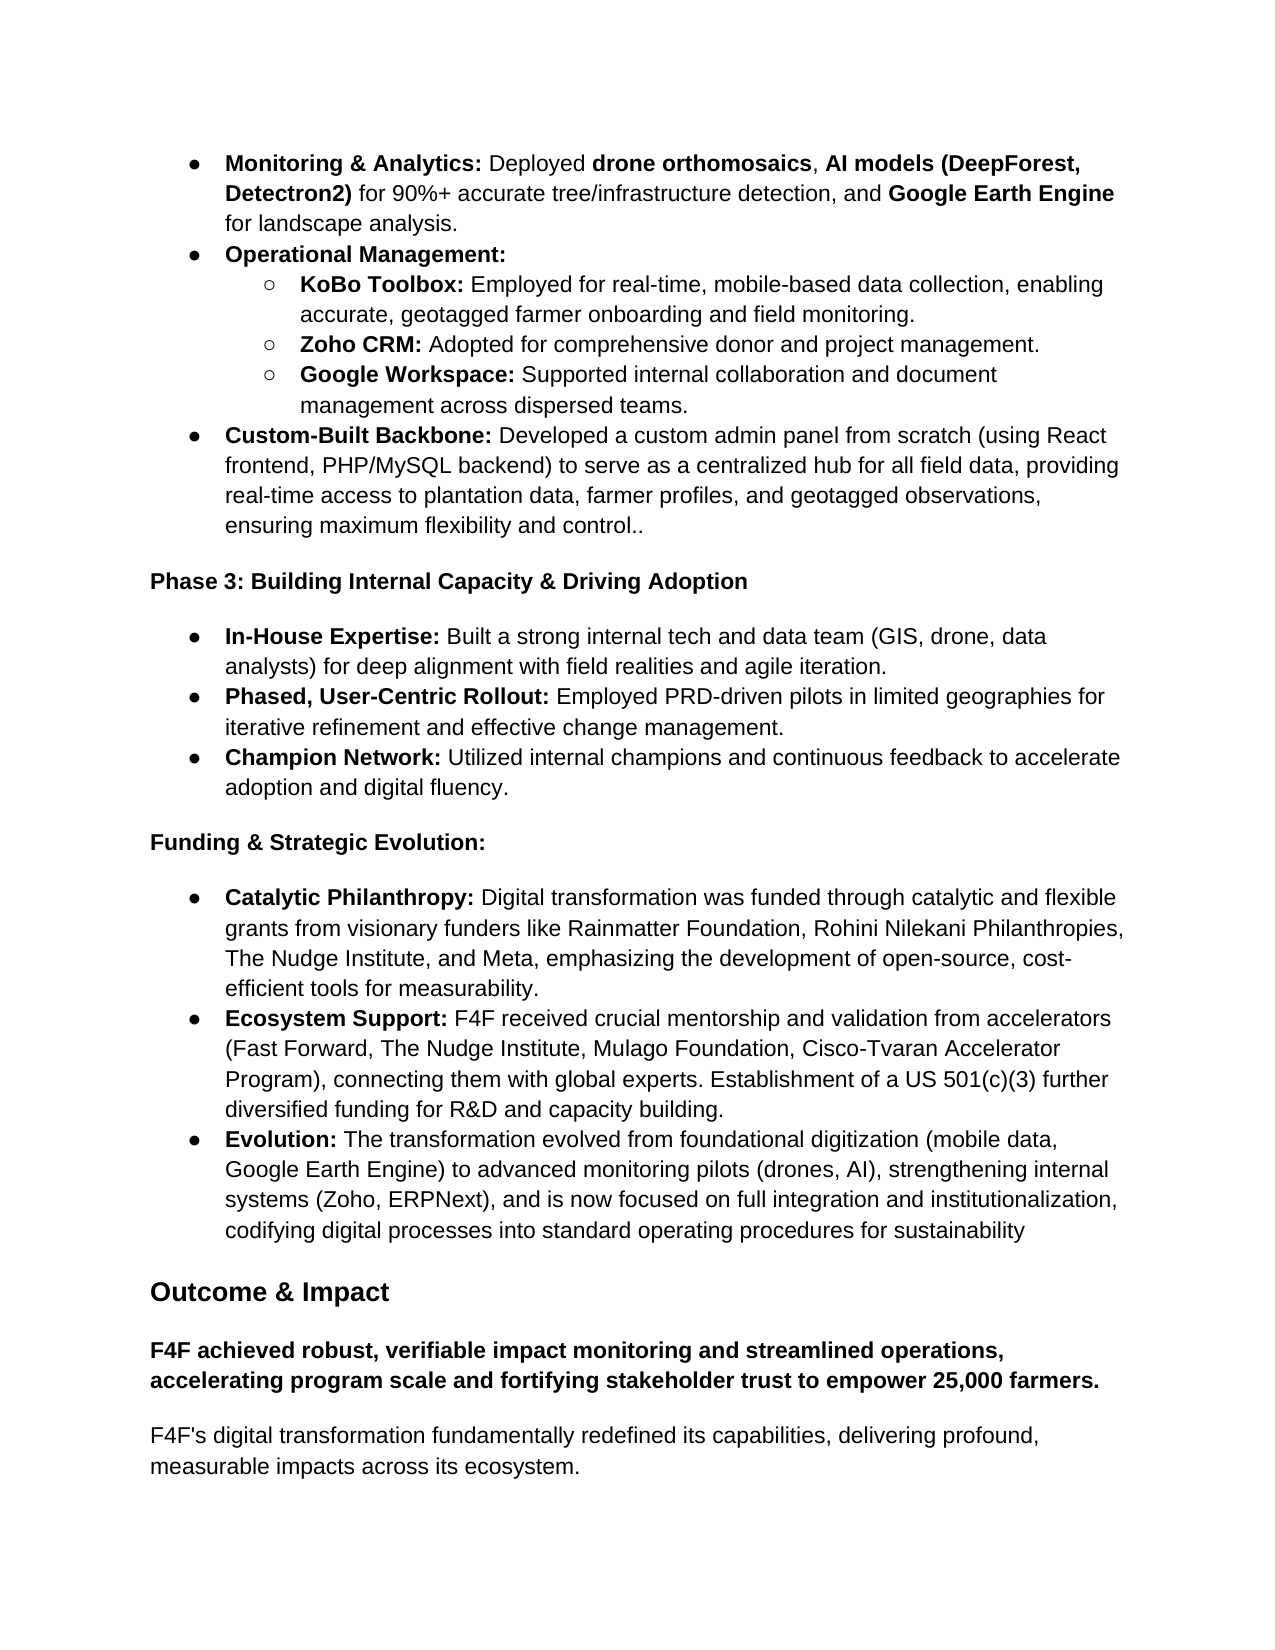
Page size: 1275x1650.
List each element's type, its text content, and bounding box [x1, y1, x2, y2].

list Monitoring & Analytics: Deployed drone orthomosaics, AI models (DeepForest, Detectron2) for 90%+ accurate tree/infrastructure detection, and Google Earth Engine for landscape analysis. [187, 150, 1125, 237]
text F4F's digital transformation fundamentally redefined its capabilities, delivering profound, measurable impacts across its ecosystem. [150, 1422, 1125, 1479]
text Phase 3: Building Internal Capacity & Driving Adoption [150, 568, 1125, 594]
list KoBo Toolbox: Employed for real-time, mobile-based data collection, enabling accurate, geotagged farmer onboarding and field monitoring. [262, 271, 1125, 327]
list Champion Network: Utilized internal champions and continuous feedback to accelerate adoption and digital fluency. [187, 744, 1125, 800]
list Custom-Built Backbone: Developed a custom admin panel from scratch (using React frontend, PHP/MySQL backend) to serve as a centralized hub for all field data, providing real-time access to plantation data, farmer profiles, and geotagged observations, ensuring maximum flexibility and control.. [187, 422, 1125, 539]
text F4F achieved robust, verifiable impact monitoring and streamlined operations, accelerating program scale and fortifying stakeholder trust to empower 25,000 farmers. [150, 1337, 1125, 1393]
list Phased, User-Centric Rollout: Employed PRD-driven pilots in limited geographies for iterative refinement and effective change management. [187, 683, 1125, 740]
text Funding & Strategic Evolution: [150, 829, 1125, 856]
list Zoho CRM: Adopted for comprehensive donor and project management. [262, 331, 1125, 358]
list In-House Expertise: Built a strong internal tech and data team (GIS, drone, data analysts) for deep alignment with field realities and agile iteration. [187, 623, 1125, 679]
list Google Workspace: Supported internal collaboration and document management across dispersed teams. [262, 361, 1125, 418]
list Ecosystem Support: F4F received crucial mentorship and validation from accelerators (Fast Forward, The Nudge Institute, Mulago Foundation, Cisco-Tvaran Accelerator Program), connecting them with global experts. Establishment of a US 501(c)(3) further diversified funding for R&D and capacity building. [187, 1005, 1125, 1122]
text Outcome & Impact [150, 1276, 1125, 1307]
list Catalytic Philanthropy: Digital transformation was funded through catalytic and flexible grants from visionary funders like Rainmatter Foundation, Rohini Nilekani Philanthropies, The Nudge Institute, and Meta, emphasizing the development of open-source, cost-efficient tools for measurability. [187, 884, 1125, 1001]
list Evolution: The transformation evolved from foundational digitization (mobile data, Google Earth Engine) to advanced monitoring pilots (drones, AI), strengthening internal systems (Zoho, ERPNext), and is now focused on full integration and institutionalization, codifying digital processes into standard operating procedures for sustainability [187, 1126, 1125, 1243]
list Operational Management: [187, 241, 1125, 267]
